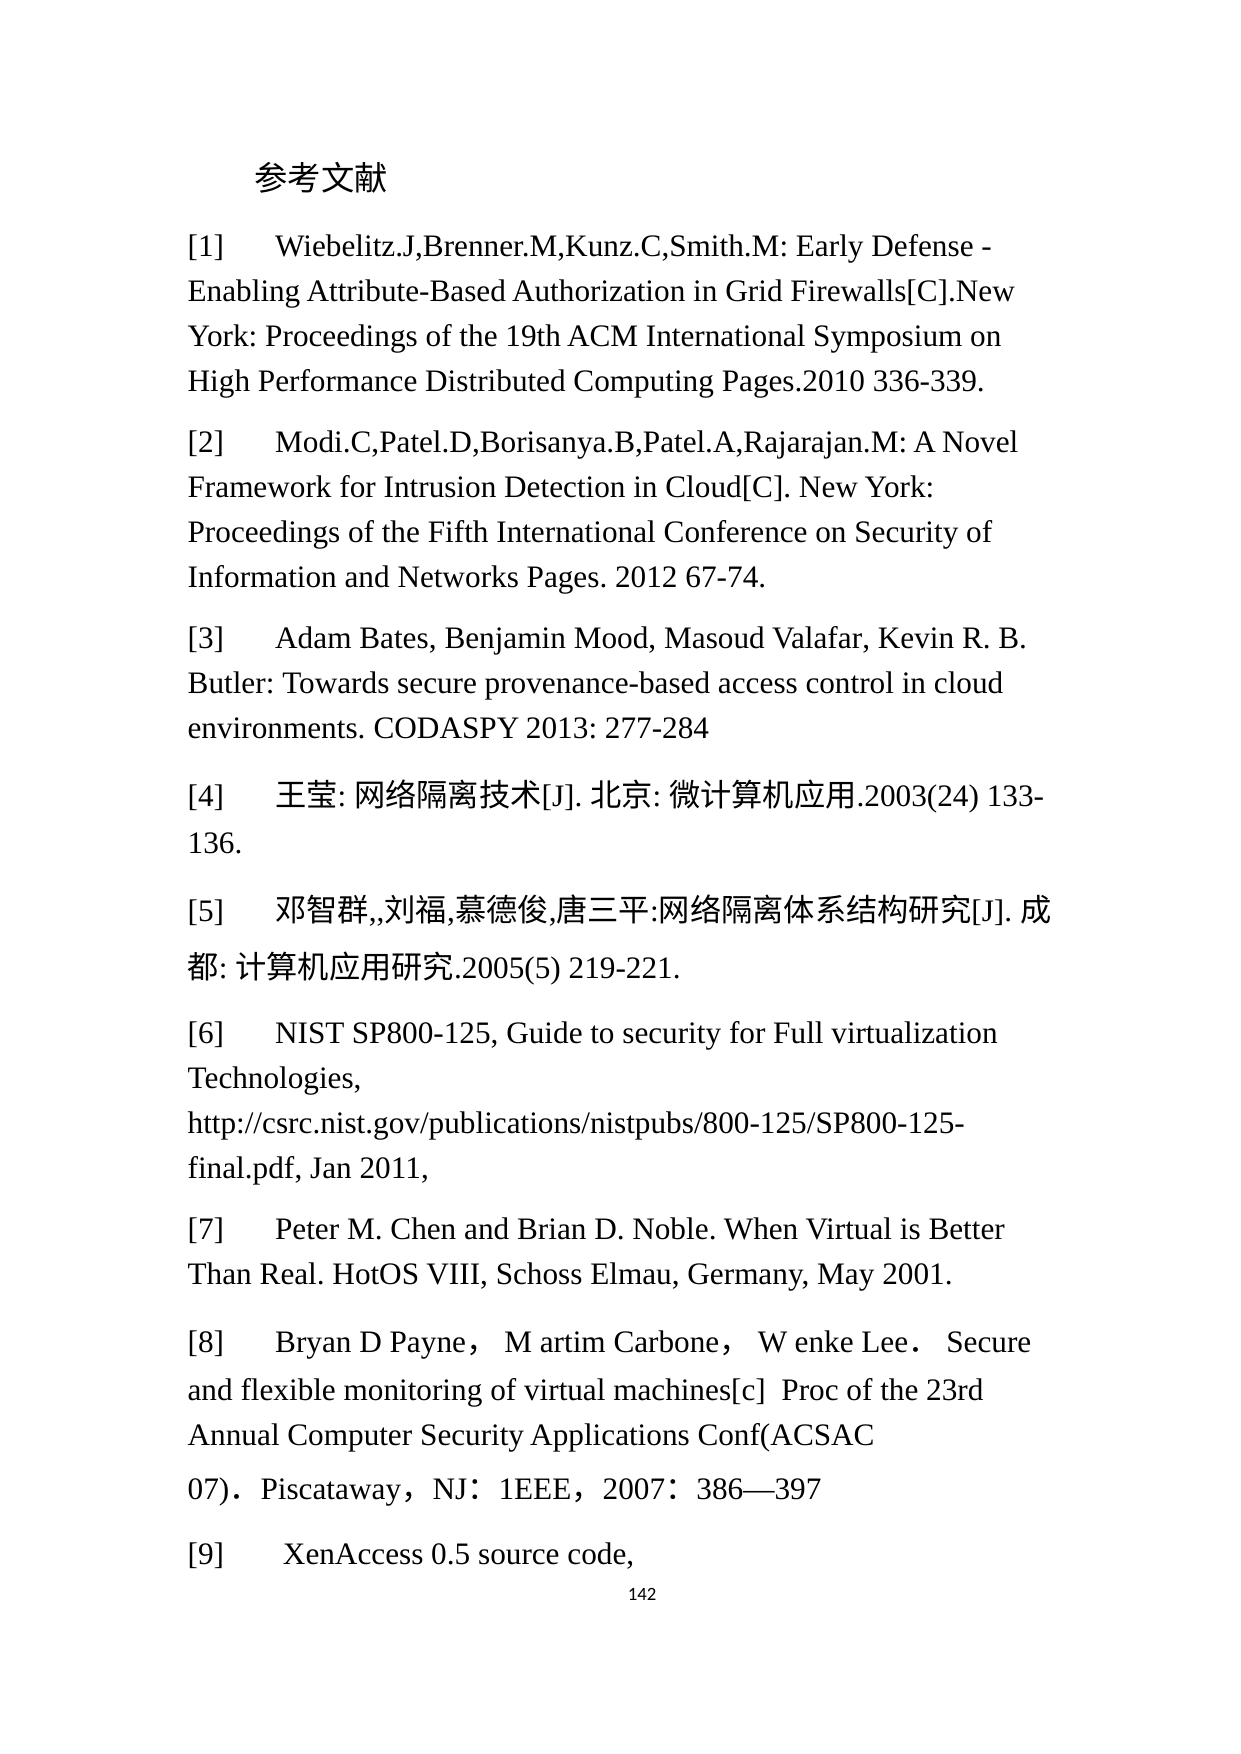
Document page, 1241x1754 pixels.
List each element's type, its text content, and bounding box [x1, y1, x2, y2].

list Bryan D Payne， M artim Carbone， W enke Lee． Secure and flexible monitoring of virtual machines[c] Proc of the 23rd Annual Computer Security Applications Conf(ACSAC 07)．Piscataway，NJ：1EEE，2007：386—397 [187, 1317, 1053, 1508]
list Adam Bates, Benjamin Mood, Masoud Valafar, Kevin R. B. Butler: Towards secure provenance-based access control in cloud environments. CODASPY 2013: 277-284 [187, 619, 1053, 745]
list NIST SP800-125, Guide to security for Full virtualization Technologies, http://csrc.nist.gov/publications/nistpubs/800-125/SP800-125-final.pdf, Jan 2011, [187, 1015, 1053, 1185]
list 王莹: 网络隔离技术[J]. 北京: 微计算机应用.2003(24) 133-136. [187, 770, 1053, 860]
subtitle 参考文献 [187, 151, 1053, 199]
list Wiebelitz.J,Brenner.M,Kunz.C,Smith.M: Early Defense - Enabling Attribute-Based Authorization in Grid Firewalls[C].New York: Proceedings of the 19th ACM International Symposium on High Performance Distributed Computing Pages.2010 336-339. [187, 228, 1053, 398]
list 邓智群,,刘福,慕德俊,唐三平:网络隔离体系结构研究[J]. 成都: 计算机应用研究.2005(5) 219-221. [187, 886, 1053, 987]
list Peter M. Chen and Brian D. Noble. When Virtual is Better Than Real. HotOS VIII, Schoss Elmau, Germany, May 2001. [187, 1211, 1053, 1291]
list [187, 1536, 1053, 1572]
list Modi.C,Patel.D,Borisanya.B,Patel.A,Rajarajan.M: A Novel Framework for Intrusion Detection in Cloud[C]. New York: Proceedings of the Fifth International Conference on Security of Information and Networks Pages. 2012 67-74. [187, 423, 1053, 594]
